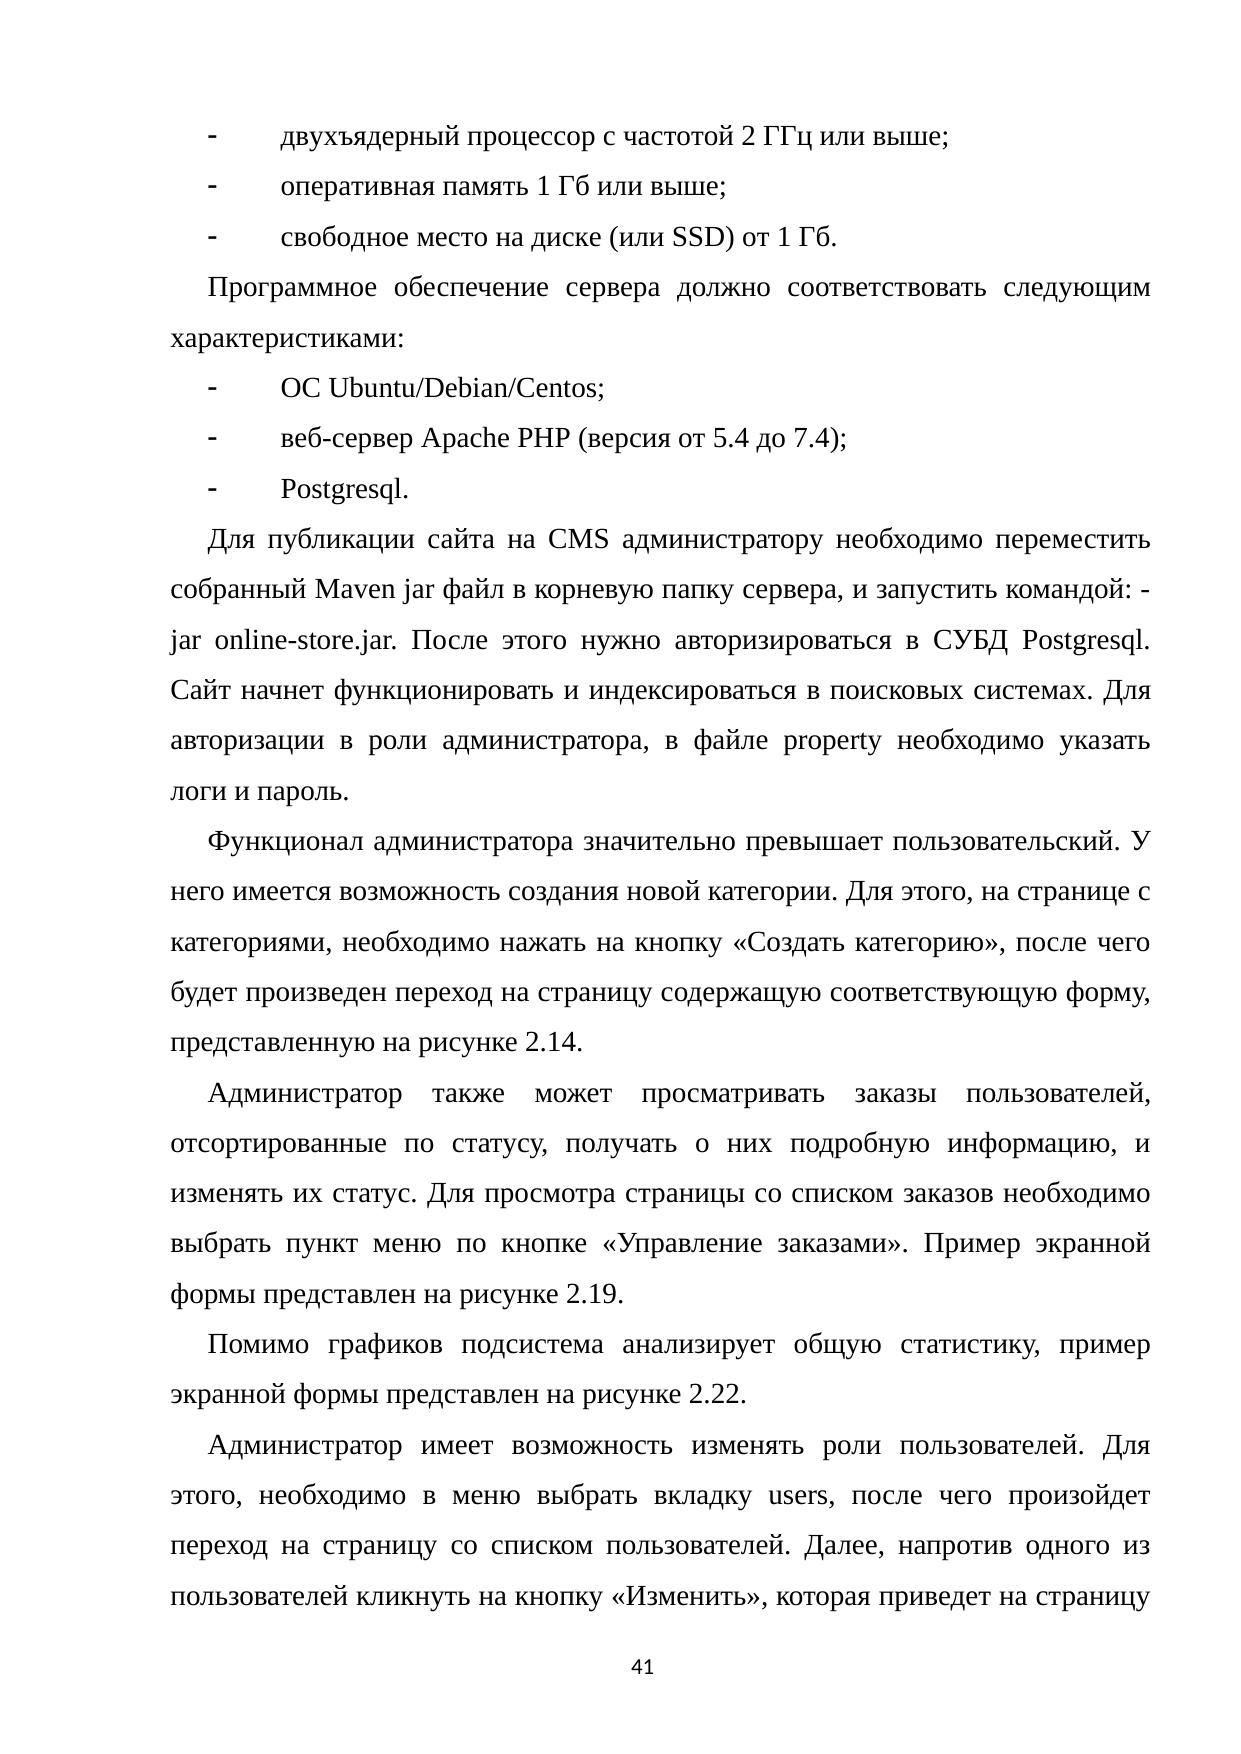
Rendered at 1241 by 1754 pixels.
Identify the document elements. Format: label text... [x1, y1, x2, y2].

list Postgresql. [170, 471, 1152, 504]
list свободное место на диске (или SSD) от 1 Гб. [170, 219, 1152, 253]
text Для публикации сайта на CMS администратору необходимо переместить собранный Maven jar файл в корневую папку сервера, и запустить командой: -jar online-store.jar. После этого нужно авторизироваться в СУБД Postgresql. Сайт начнет функционировать и индексироваться в поисковых системах. Для авторизации в роли администратора, в файле property необходимо указать логи и пароль. [170, 521, 1152, 806]
list двухъядерный процессор с частотой 2 ГГц или выше; [170, 118, 1152, 152]
text Помимо графиков подсистема анализирует общую статистику, пример экранной формы представлен на рисунке 2.22. [170, 1326, 1152, 1410]
list веб-сервер Apache PHP (версия от 5.4 до 7.4); [170, 420, 1152, 454]
text Программное обеспечение сервера должно соответствовать следующим характеристиками: [170, 269, 1152, 353]
text Администратор также может просматривать заказы пользователей, отсортированные по статусу, получать о них подробную информацию, и изменять их статус. Для просмотра страницы со списком заказов необходимо выбрать пункт меню по кнопке «Управление заказами». Пример экранной формы представлен на рисунке 2.19. [170, 1075, 1152, 1309]
text Функционал администратора значительно превышает пользовательский. У него имеется возможность создания новой категории. Для этого, на странице с категориями, необходимо нажать на кнопку «Создать категорию», после чего будет произведен переход на страницу содержащую соответствующую форму, представленную на рисунке 2.14. [170, 823, 1152, 1058]
list оперативная память 1 Гб или выше; [170, 168, 1152, 202]
list ОС Ubuntu/Debian/Centos; [170, 370, 1152, 404]
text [170, 1427, 1152, 1611]
